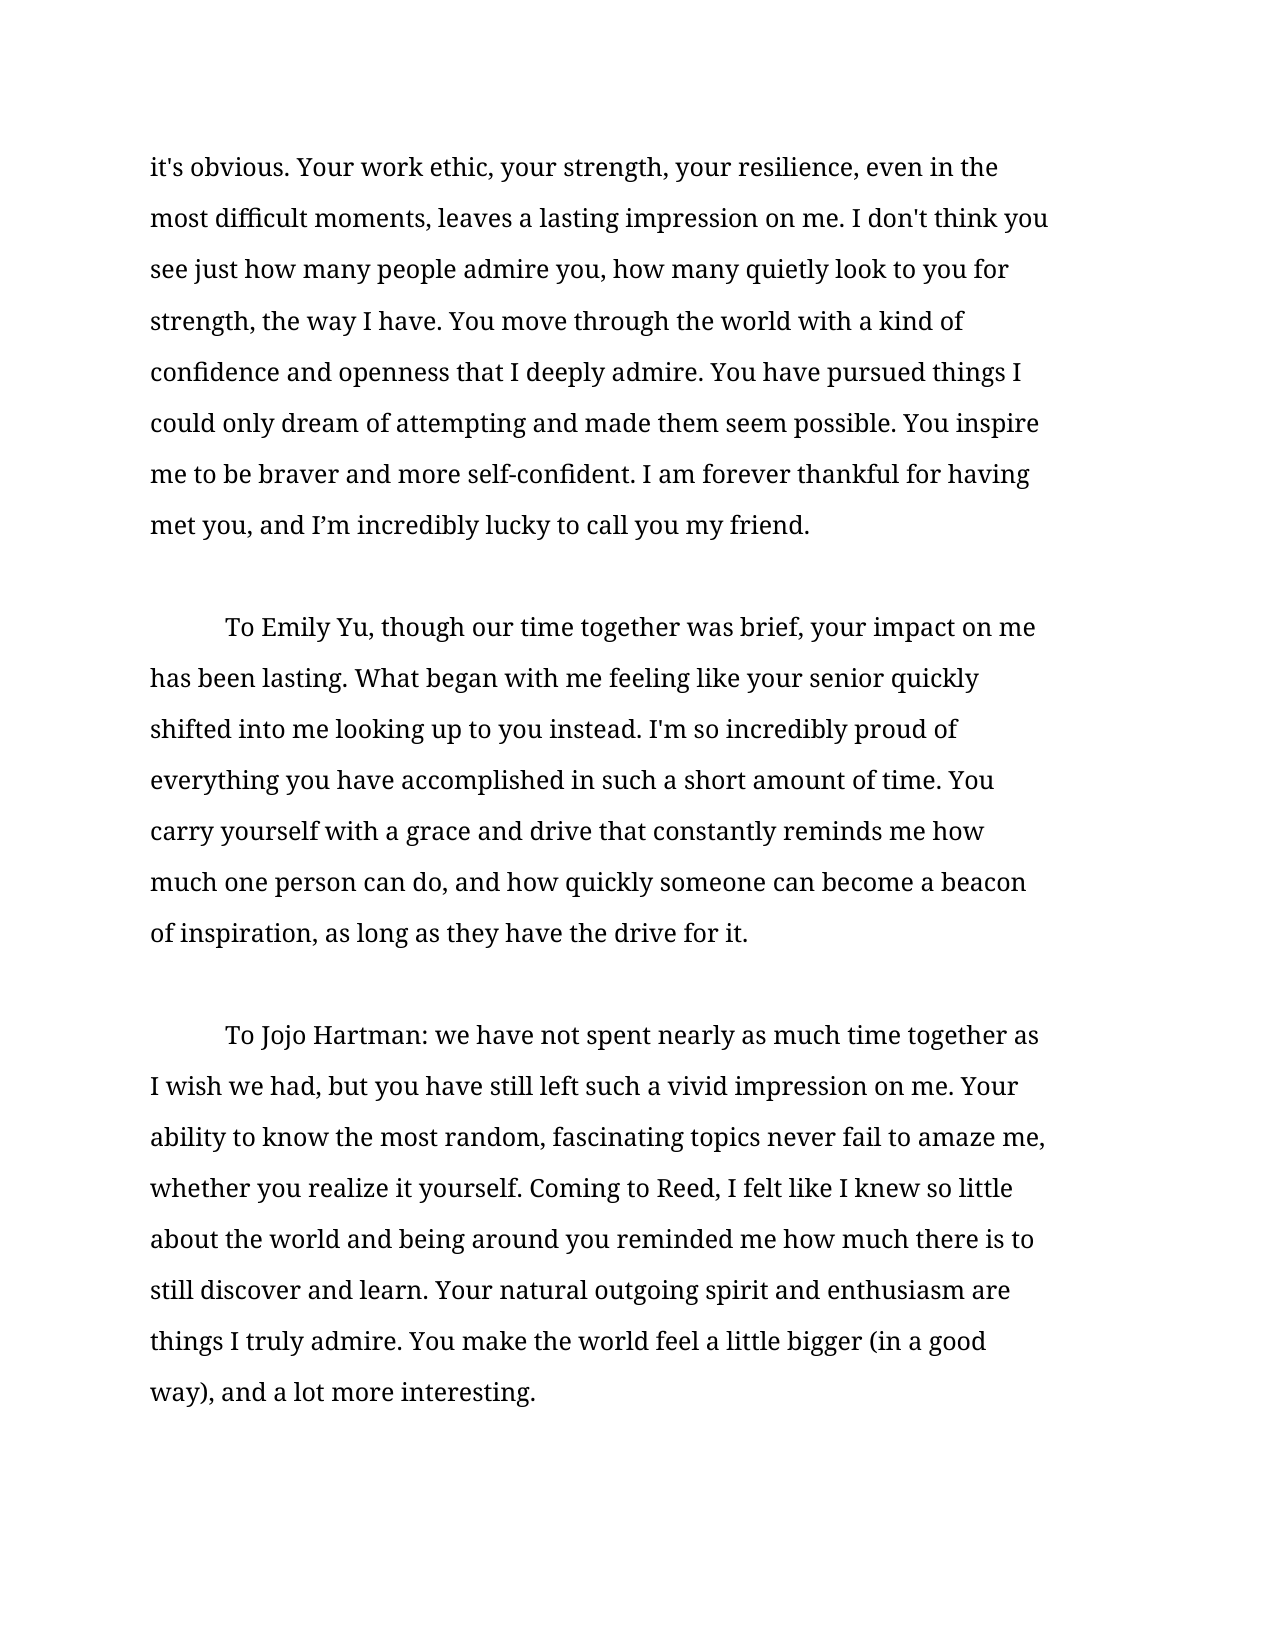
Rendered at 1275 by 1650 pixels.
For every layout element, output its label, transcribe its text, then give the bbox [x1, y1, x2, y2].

text To Jojo Hartman: we have not spent nearly as much time together as I wish we had, but you have still left such a vivid impression on me. Your ability to know the most random, fascinating topics never fail to amaze me, whether you realize it yourself. Coming to Reed, I felt like I knew so little about the world and being around you reminded me how much there is to still discover and learn. Your natural outgoing spirit and enthusiasm are things I truly admire. You make the world feel a little bigger (in a good way), and a lot more interesting. [150, 1018, 1050, 1409]
text To Emily Yu, though our time together was brief, your impact on me has been lasting. What began with me feeling like your senior quickly shifted into me looking up to you instead. I'm so incredibly proud of everything you have accomplished in such a short amount of time. You carry yourself with a grace and drive that constantly reminds me how much one person can do, and how quickly someone can become a beacon of inspiration, as long as they have the drive for it. [150, 609, 1050, 950]
